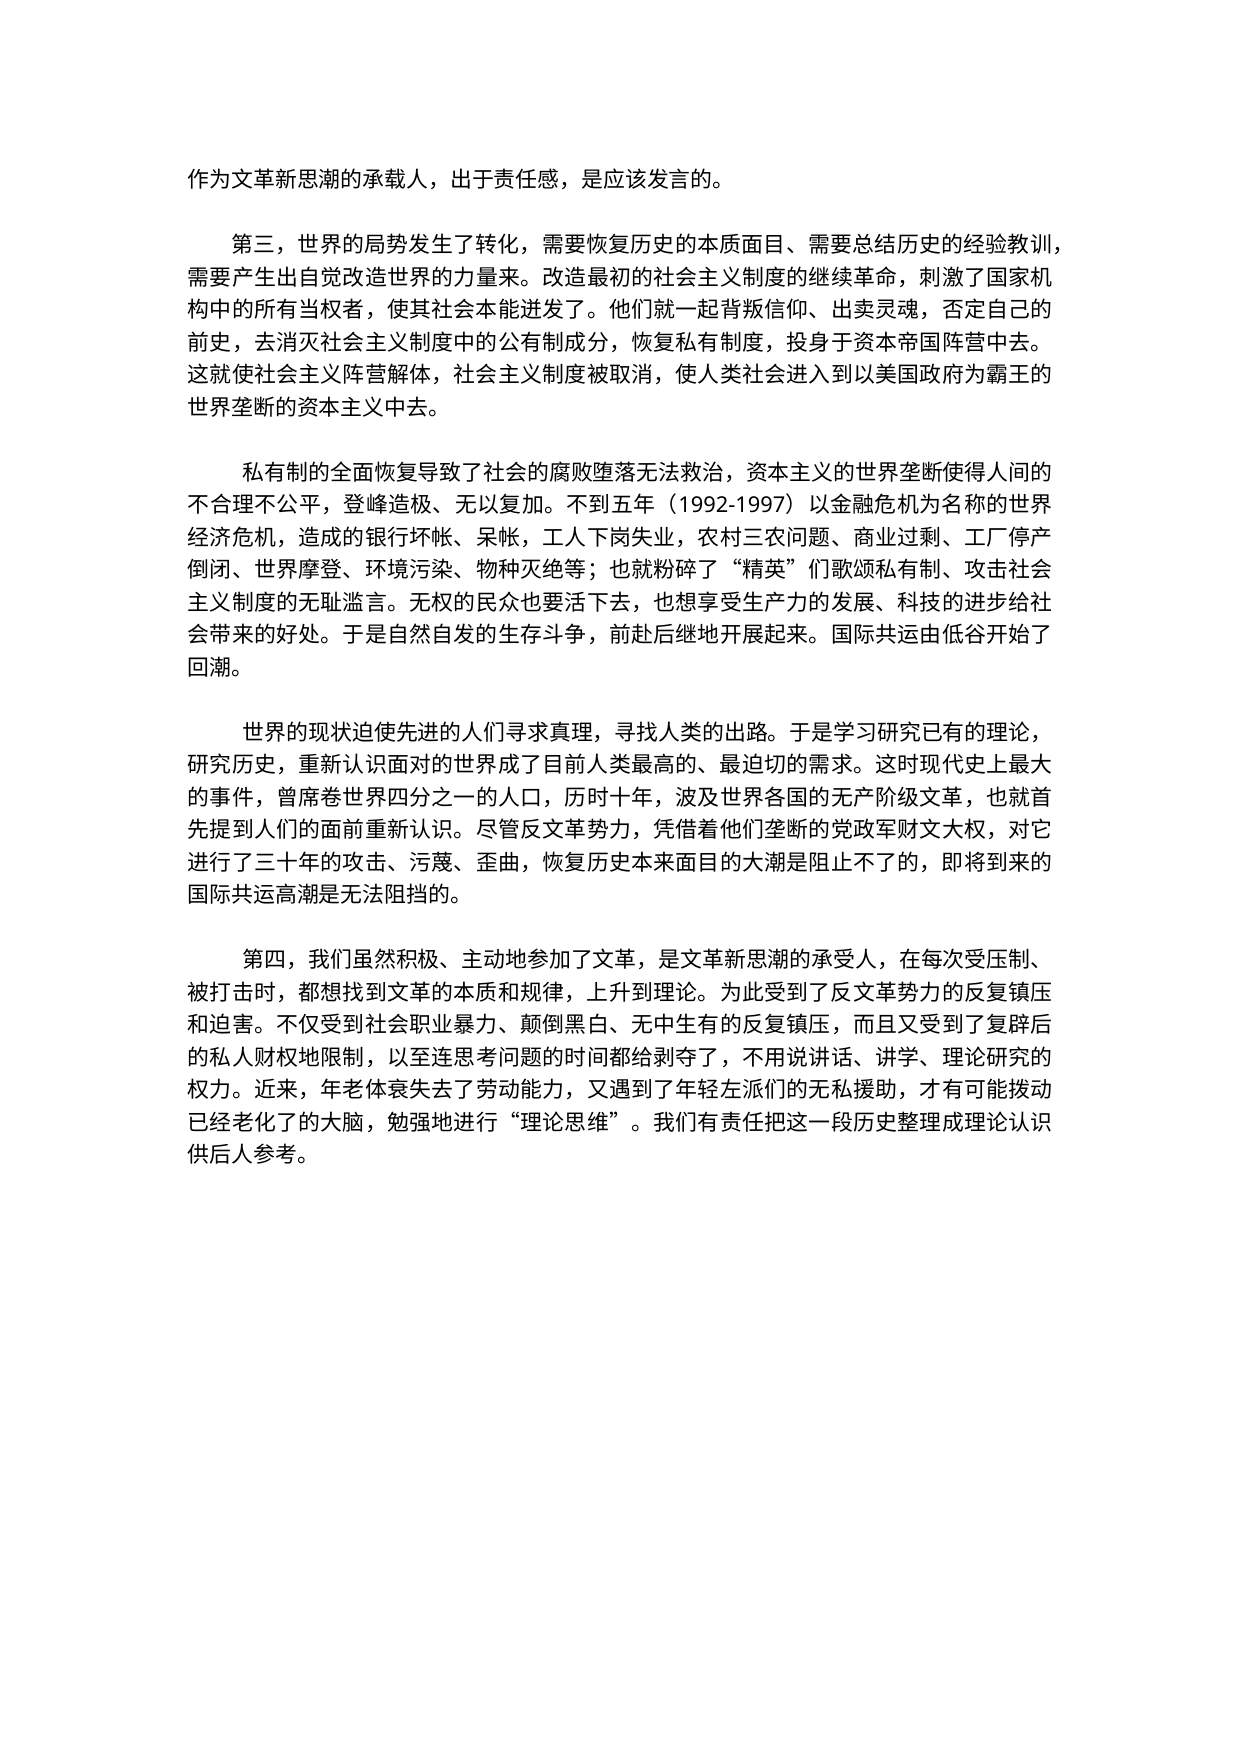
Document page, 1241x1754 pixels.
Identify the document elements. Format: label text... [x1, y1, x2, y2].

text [187, 162, 1053, 194]
text 第四，我们虽然积极、主动地参加了文革，是文革新思潮的承受人，在每次受压制、被打击时，都想找到文革的本质和规律，上升到理论。为此受到了反文革势力的反复镇压和迫害。不仅受到社会职业暴力、颠倒黑白、无中生有的反复镇压，而且又受到了复辟后的私人财权地限制，以至连思考问题的时间都给剥夺了，不用说讲话、讲学、理论研究的权力。近来，年老体衰失去了劳动能力，又遇到了年轻左派们的无私援助，才有可能拨动已经老化了的大脑，勉强地进行“理论思维”。我们有责任把这一段历史整理成理论认识供后人参考。 [187, 942, 1053, 1169]
text 第三，世界的局势发生了转化，需要恢复历史的本质面目、需要总结历史的经验教训，需要产生出自觉改造世界的力量来。改造最初的社会主义制度的继续革命，刺激了国家机构中的所有当权者，使其社会本能迸发了。他们就一起背叛信仰、出卖灵魂，否定自己的前史，去消灭社会主义制度中的公有制成分，恢复私有制度，投身于资本帝国阵营中去。这就使社会主义阵营解体，社会主义制度被取消，使人类社会进入到以美国政府为霸王的世界垄断的资本主义中去。 [187, 227, 1053, 422]
text 世界的现状迫使先进的人们寻求真理，寻找人类的出路。于是学习研究已有的理论，研究历史，重新认识面对的世界成了目前人类最高的、最迫切的需求。这时现代史上最大的事件，曾席卷世界四分之一的人口，历时十年，波及世界各国的无产阶级文革，也就首先提到人们的面前重新认识。尽管反文革势力，凭借着他们垄断的党政军财文大权，对它进行了三十年的攻击、污蔑、歪曲，恢复历史本来面目的大潮是阻止不了的，即将到来的国际共运高潮是无法阻挡的。 [187, 714, 1053, 909]
text 私有制的全面恢复导致了社会的腐败堕落无法救治，资本主义的世界垄断使得人间的不合理不公平，登峰造极、无以复加。不到五年（1992-1997）以金融危机为名称的世界经济危机，造成的银行坏帐、呆帐，工人下岗失业，农村三农问题、商业过剩、工厂停产倒闭、世界摩登、环境污染、物种灭绝等；也就粉碎了“精英”们歌颂私有制、攻击社会主义制度的无耻滥言。无权的民众也要活下去，也想享受生产力的发展、科技的进步给社会带来的好处。于是自然自发的生存斗争，前赴后继地开展起来。国际共运由低谷开始了回潮。 [187, 454, 1053, 682]
